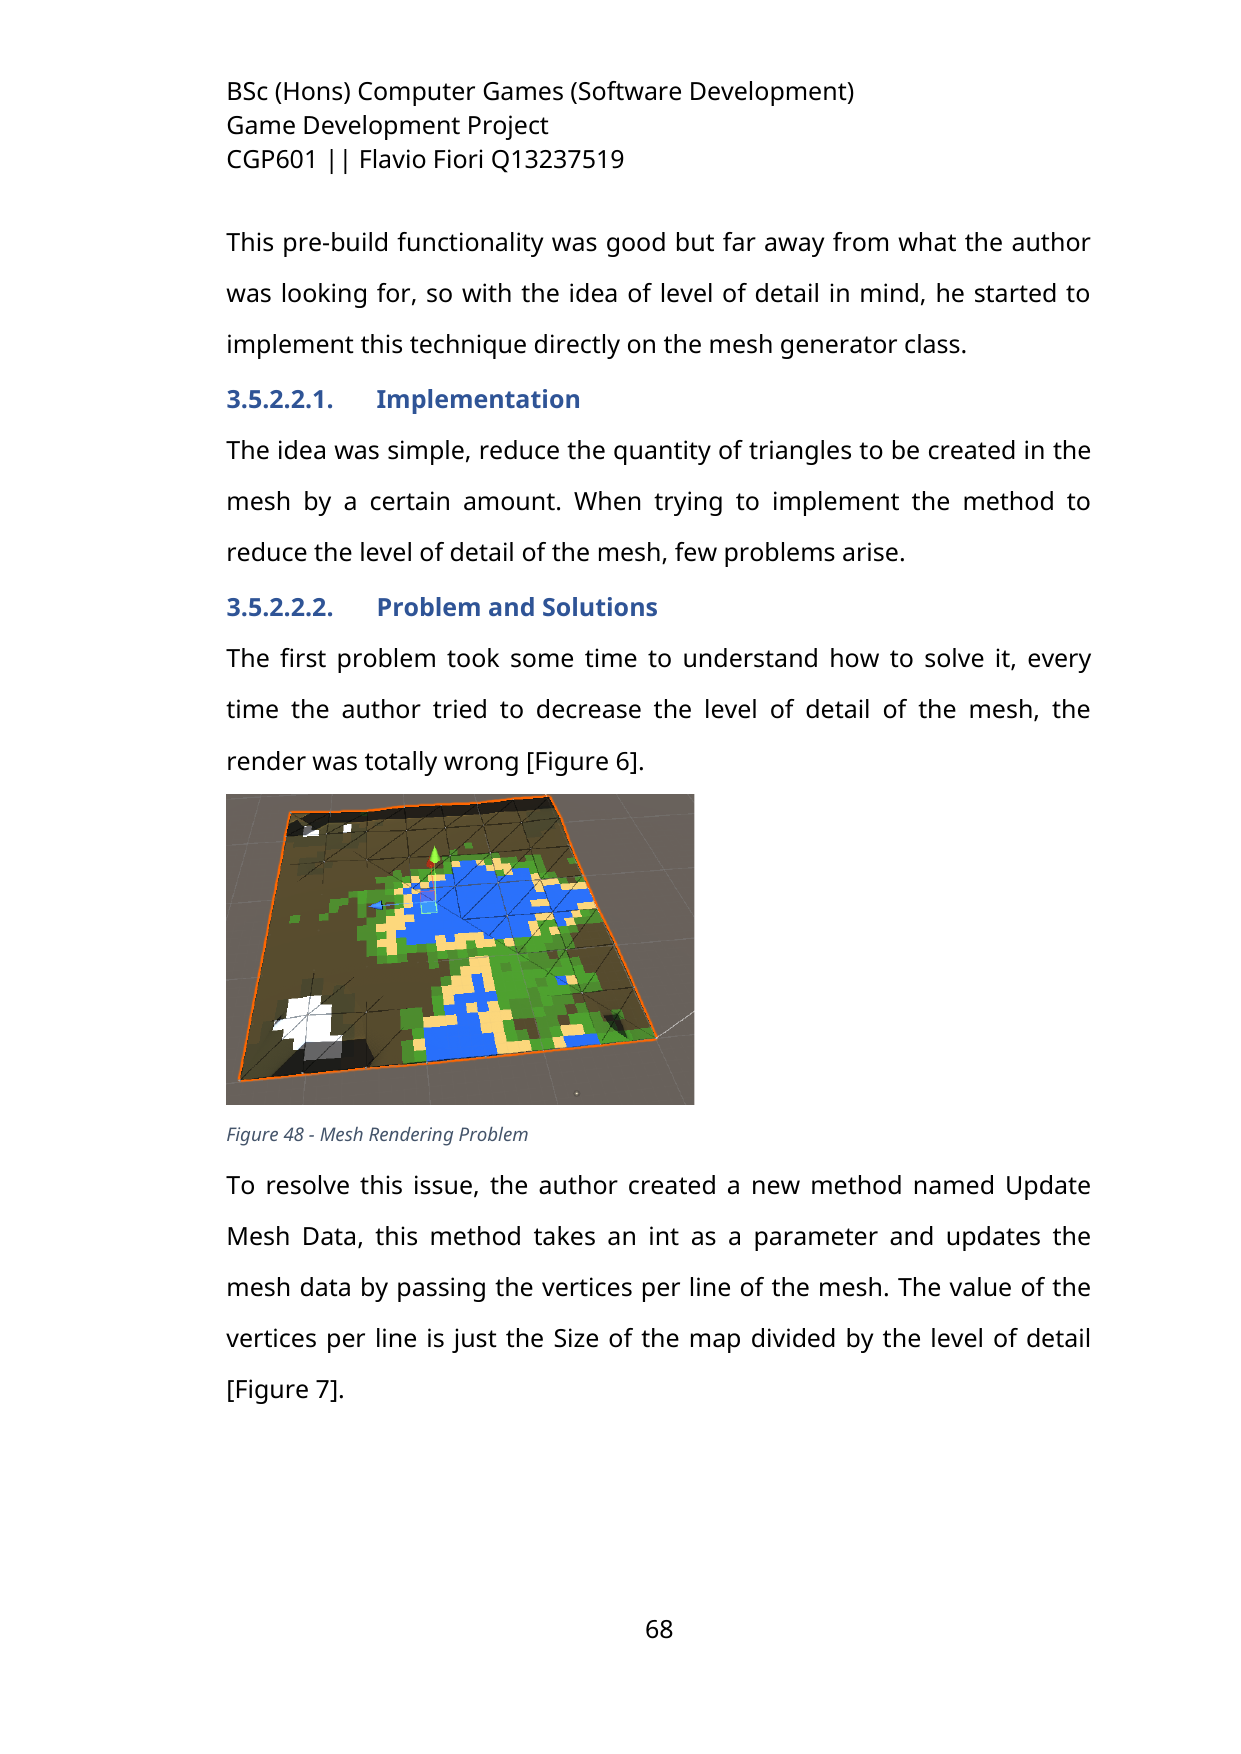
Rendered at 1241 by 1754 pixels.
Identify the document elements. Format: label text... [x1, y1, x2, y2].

text The first problem took some time to understand how to solve it, every time the author tried to decrease the level of detail of the mesh, the render was totally wrong [Figure 6]. [226, 641, 1092, 777]
subtitle Problem and Solutions [226, 590, 1092, 624]
subtitle Implementation [226, 382, 1092, 416]
text This pre-build functionality was good but far away from what the author was looking for, so with the idea of level of detail in mind, he started to implement this technique directly on the mesh generator class. [226, 224, 1092, 361]
text The idea was simple, reduce the quantity of triangles to be created in the mesh by a certain amount. When trying to implement the method to reduce the level of detail of the mesh, few problems arise. [226, 433, 1092, 569]
text To resolve this issue, the author created a new method named Update Mesh Data, this method takes an int as a parameter and updates the mesh data by passing the vertices per line of the mesh. The value of the vertices per line is just the Size of the map divided by the level of detail [Figure 7]. [226, 1167, 1092, 1406]
picture [226, 794, 695, 1105]
